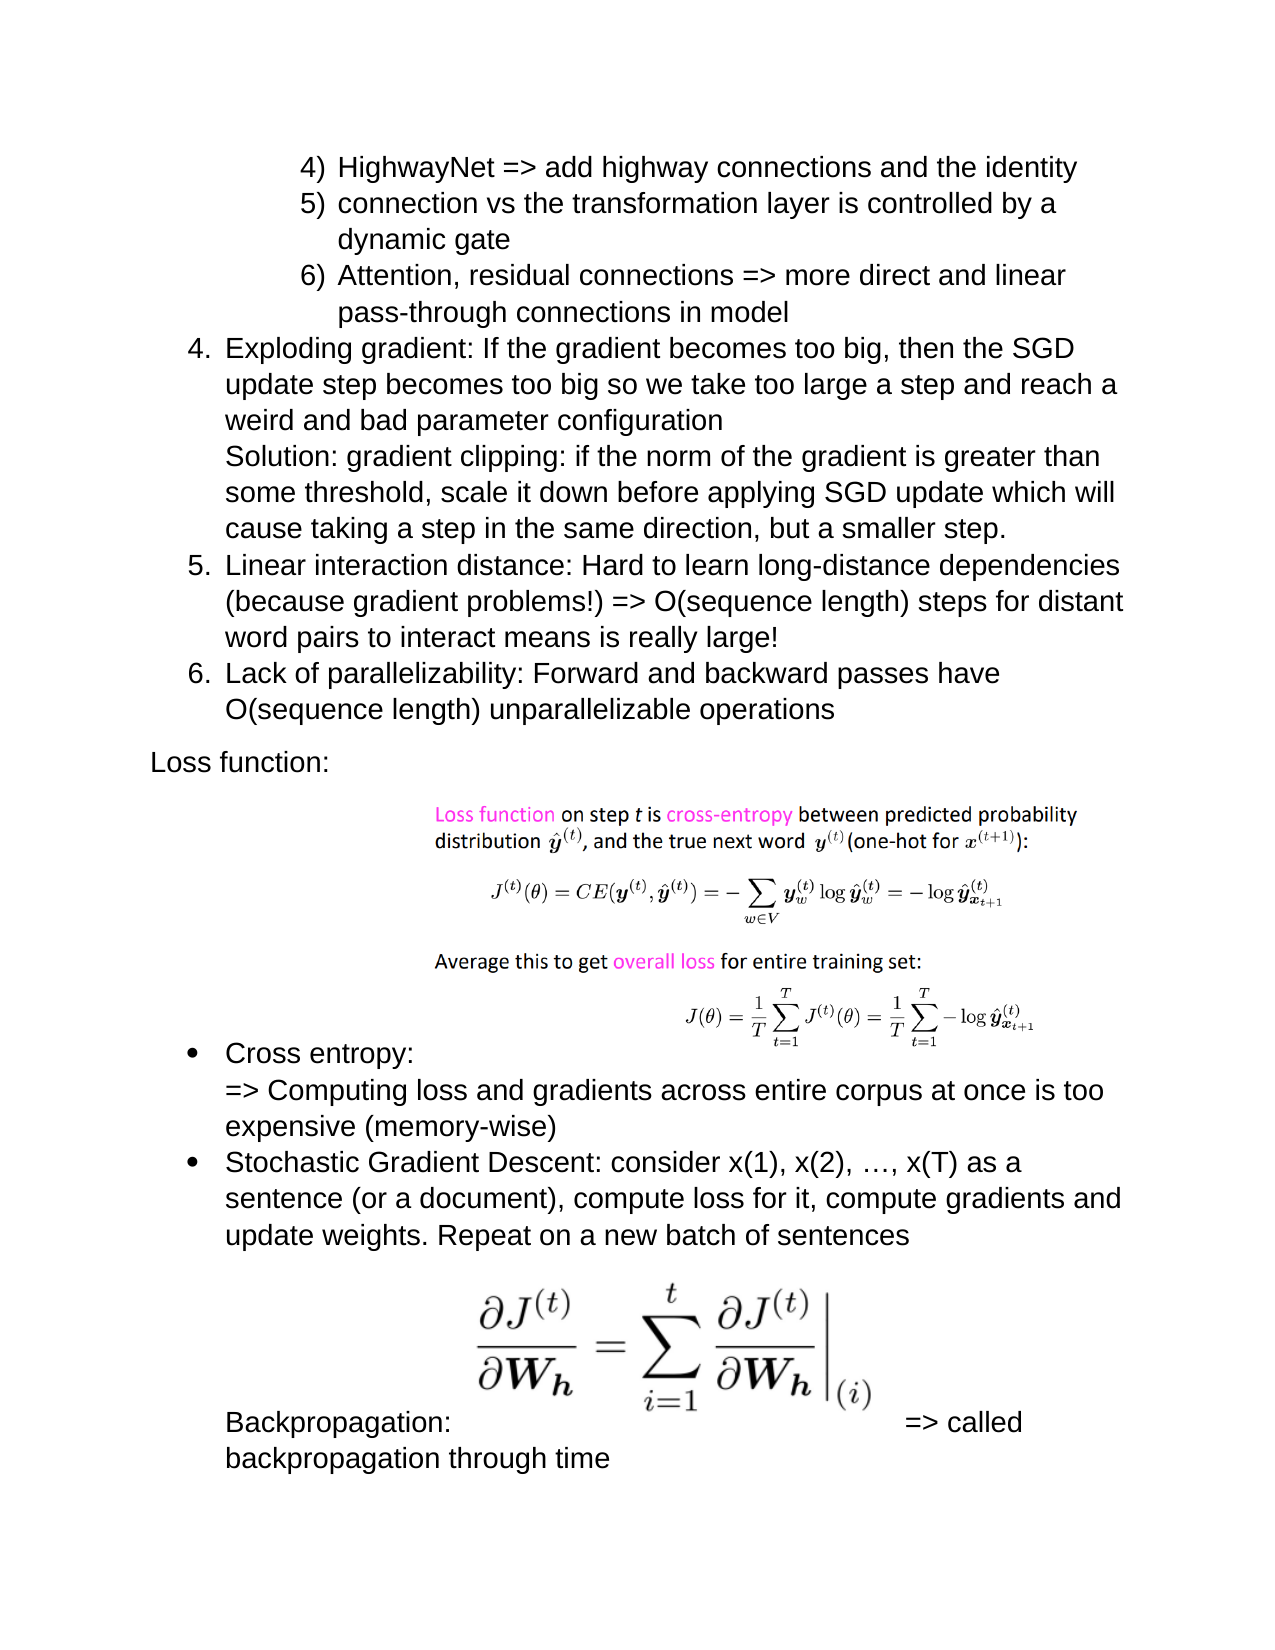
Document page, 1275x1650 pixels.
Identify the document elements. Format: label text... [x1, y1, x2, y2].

list Linear interaction distance: Hard to learn long-distance dependencies (because gradient problems!) => O(sequence length) steps for distant word pairs to interact means is really large! [187, 548, 1125, 653]
list Exploding gradient: If the gradient becomes too big, then the SGD update step becomes too big so we take too large a step and reach a weird and bad parameter configuration [187, 331, 1125, 437]
picture [422, 797, 1098, 1064]
list Attention, residual connections => more direct and linear pass-through connections in model [300, 258, 1125, 328]
list HighwayNet => add highway connections and the identity [300, 150, 1125, 183]
list Solution: gradient clipping: if the norm of the gradient is greater than some threshold, scale it down before applying SGD update which will cause taking a step in the same direction, but a smaller step. [225, 439, 1125, 545]
text Loss function: [150, 745, 1125, 778]
list Stochastic Gradient Descent: consider x(1), x(2), …, x(T) as a sentence (or a document), compute loss for it, compute gradients and update weights. Repeat on a new batch of sentences [187, 1145, 1125, 1251]
list connection vs the transformation layer is controlled by a dynamic gate [300, 186, 1125, 256]
picture [460, 1253, 897, 1432]
list Lack of parallelizability: Forward and backward passes have O(sequence length) unparallelizable operations [187, 656, 1125, 726]
